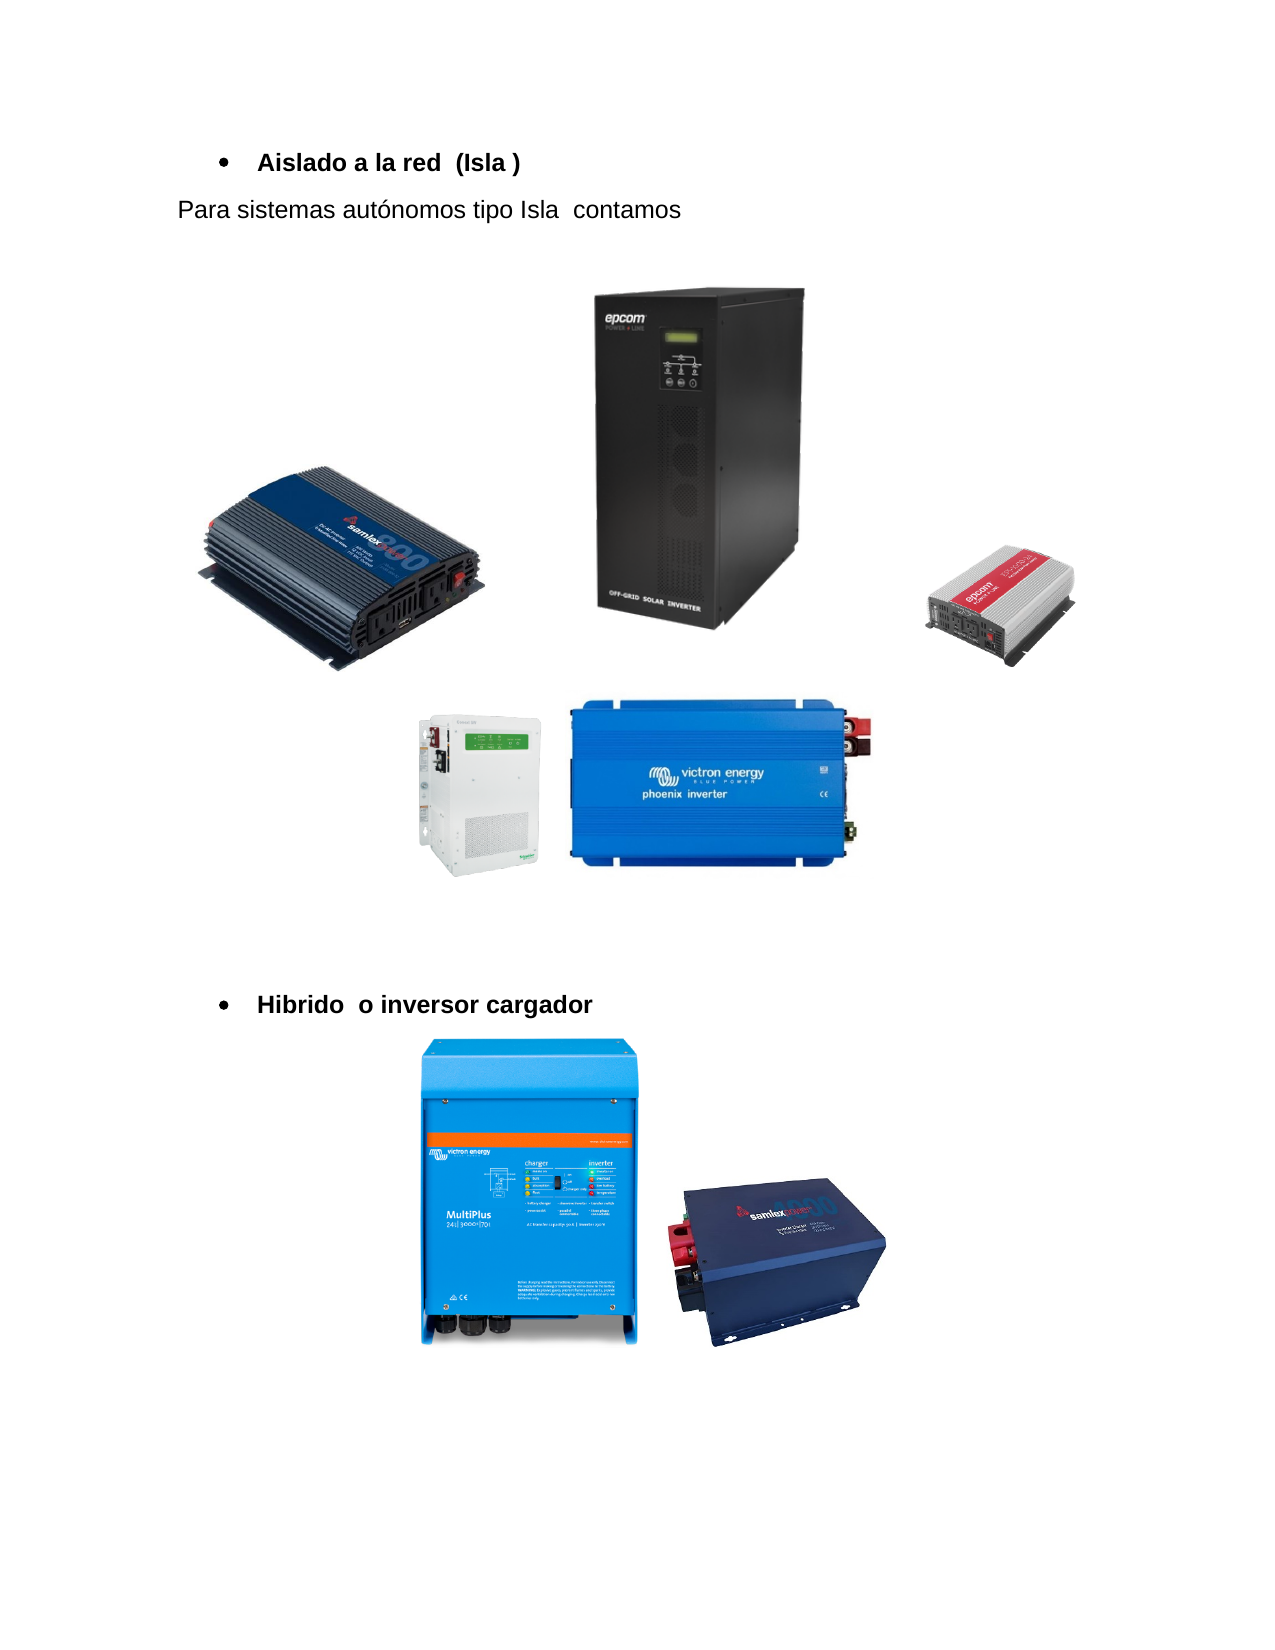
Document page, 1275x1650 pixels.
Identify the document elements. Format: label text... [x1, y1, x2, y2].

list Aislado a la red (Isla ) [219, 148, 1098, 176]
list Hibrido o inversor cargador [219, 991, 1098, 1019]
picture [195, 243, 1080, 672]
picture [387, 1038, 888, 1348]
text Para sistemas autónomos tipo Isla contamos [177, 195, 1098, 224]
picture [400, 690, 875, 879]
